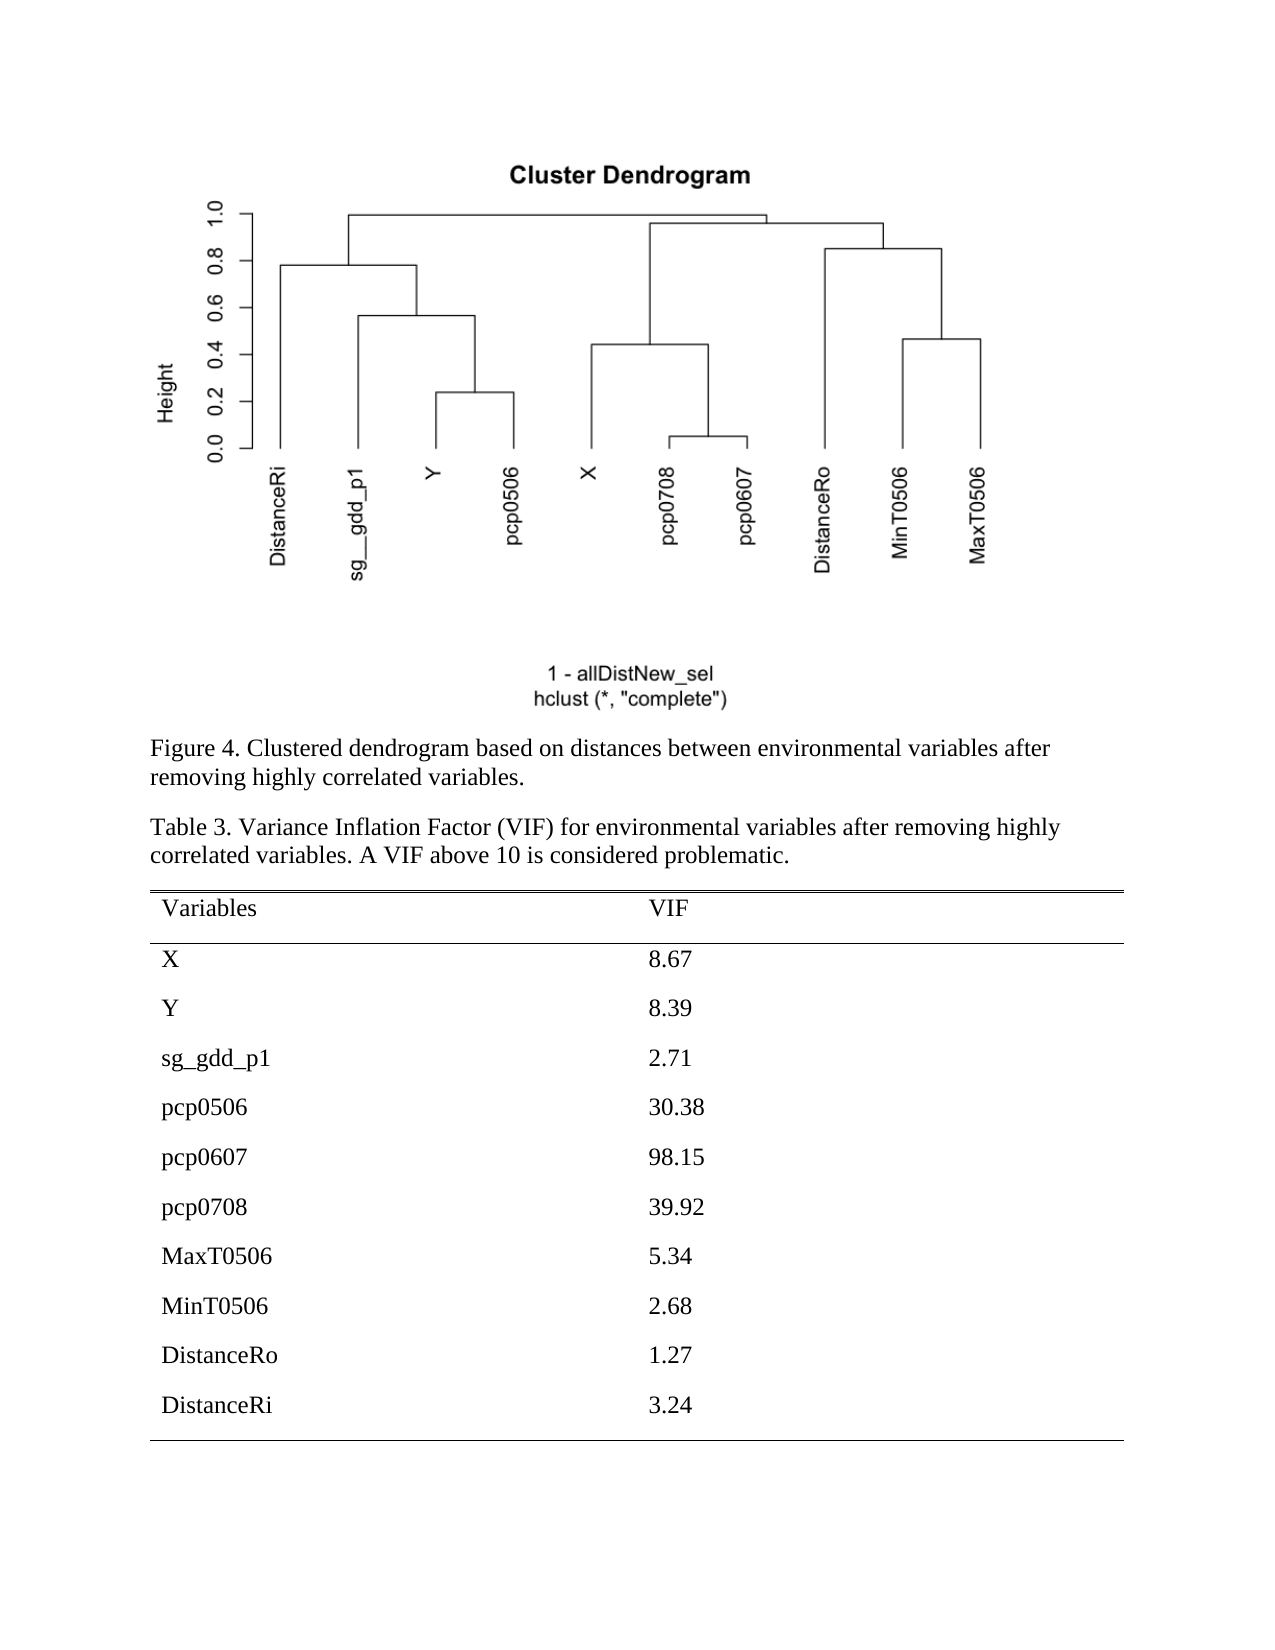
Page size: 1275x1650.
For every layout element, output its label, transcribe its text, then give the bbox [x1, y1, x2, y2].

table_cell MinT0506 [150, 1291, 637, 1340]
table_cell Y [150, 993, 637, 1043]
table_cell 2.68 [637, 1291, 1124, 1340]
table_cell pcp0708 [150, 1192, 637, 1241]
table_cell 98.15 [637, 1142, 1124, 1192]
table_cell pcp0506 [150, 1093, 637, 1142]
picture [150, 150, 1061, 713]
table_cell 5.34 [637, 1241, 1124, 1291]
table_cell sg_gdd_p1 [150, 1043, 637, 1092]
table_cell 8.39 [637, 993, 1124, 1043]
table_cell X [150, 944, 637, 993]
table_header Variables [150, 893, 637, 943]
table_cell 3.24 [637, 1390, 1124, 1439]
text Figure 4. Clustered dendrogram based on distances between environmental variables after removing highly correlated variables. [150, 733, 1125, 791]
table_header VIF [637, 893, 1124, 943]
table_cell 30.38 [637, 1093, 1124, 1142]
table_cell pcp0607 [150, 1142, 637, 1192]
table_cell 2.71 [637, 1043, 1124, 1092]
table_cell DistanceRi [150, 1390, 637, 1439]
text Table 3. Variance Inflation Factor (VIF) for environmental variables after removing highly correlated variables. A VIF above 10 is considered problematic. [150, 812, 1125, 869]
table_cell DistanceRo [150, 1340, 637, 1390]
table_cell 8.67 [637, 944, 1124, 993]
table_cell MaxT0506 [150, 1241, 637, 1291]
table_cell 1.27 [637, 1340, 1124, 1390]
table_cell 39.92 [637, 1192, 1124, 1241]
